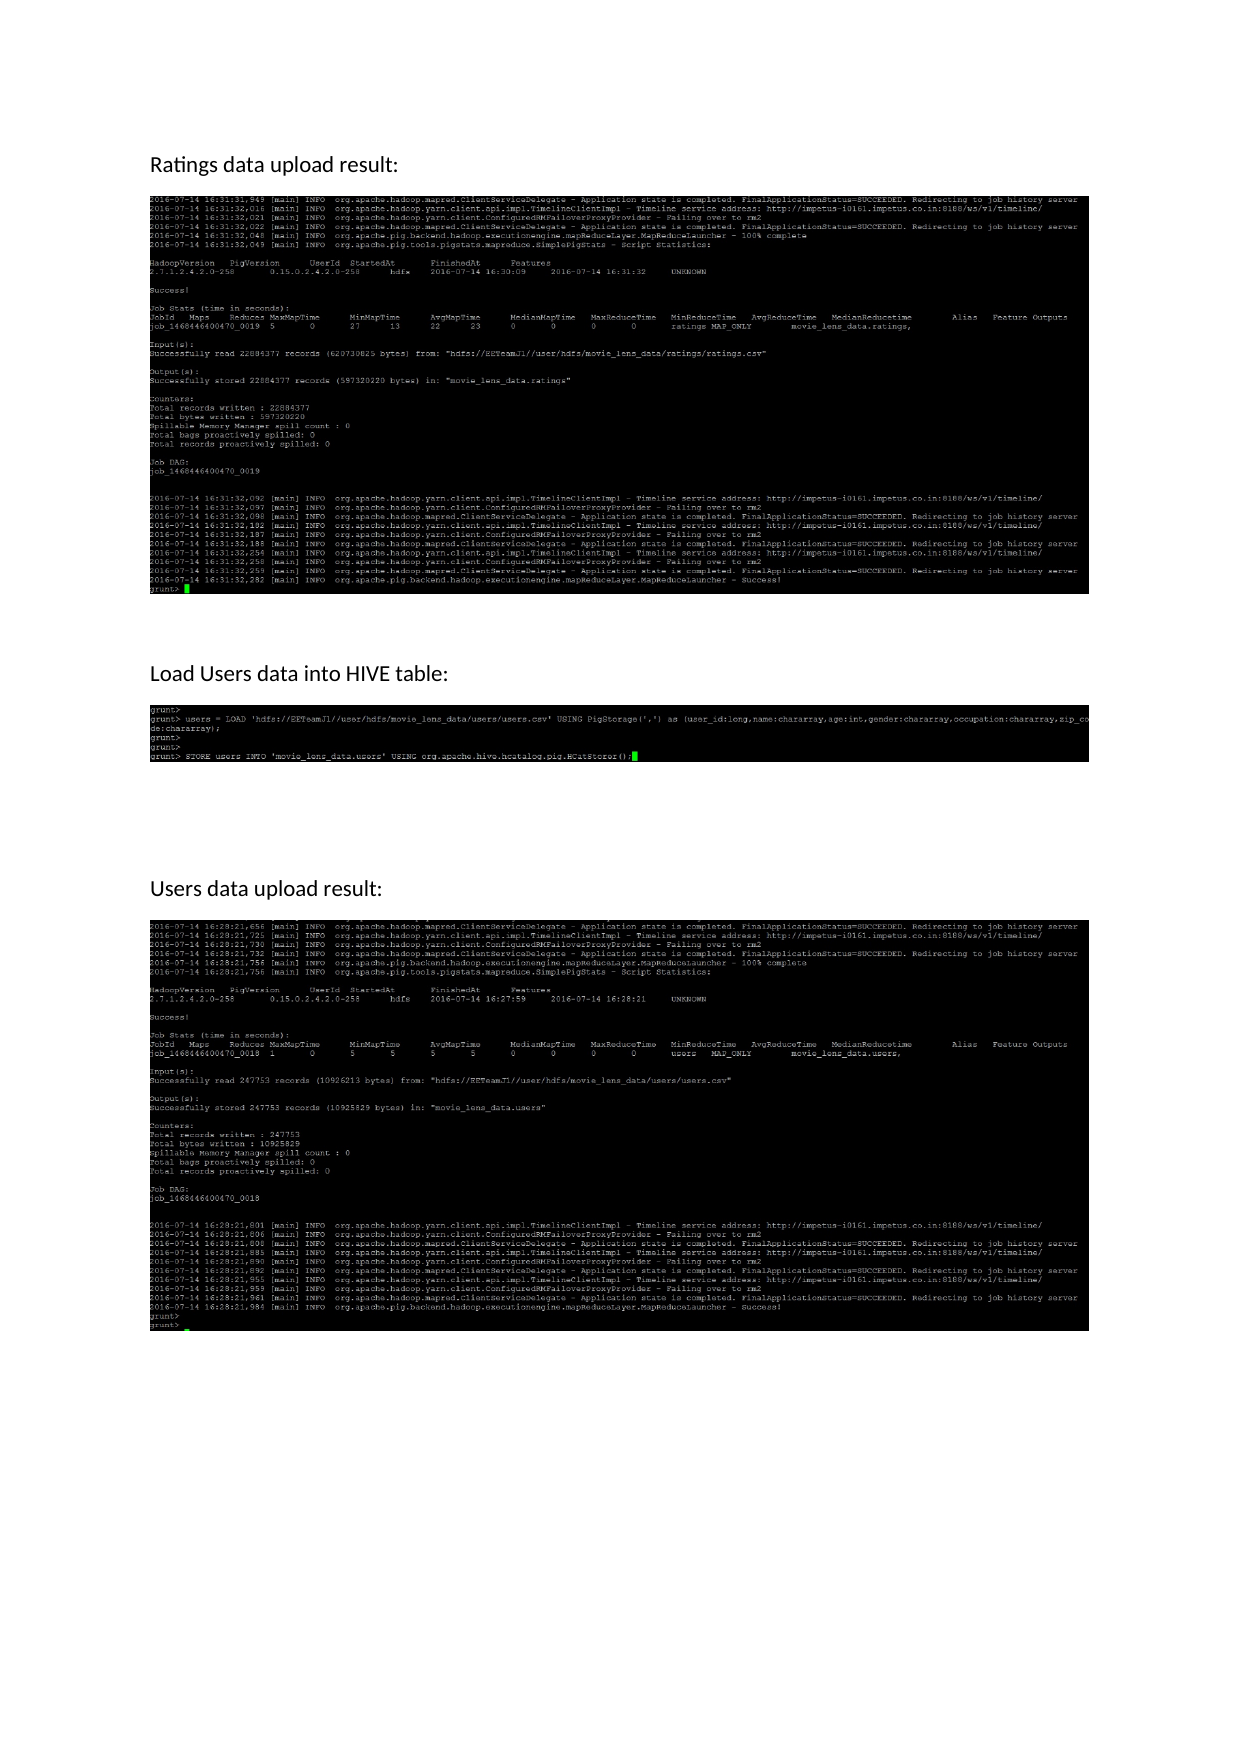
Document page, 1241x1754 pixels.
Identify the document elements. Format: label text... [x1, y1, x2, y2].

text Load Users data into HIVE table: [150, 659, 1090, 687]
picture [150, 196, 1089, 594]
picture [150, 920, 1089, 1331]
text Ratings data upload result: [150, 150, 1090, 178]
text Users data upload result: [150, 874, 1090, 902]
picture [150, 705, 1089, 762]
